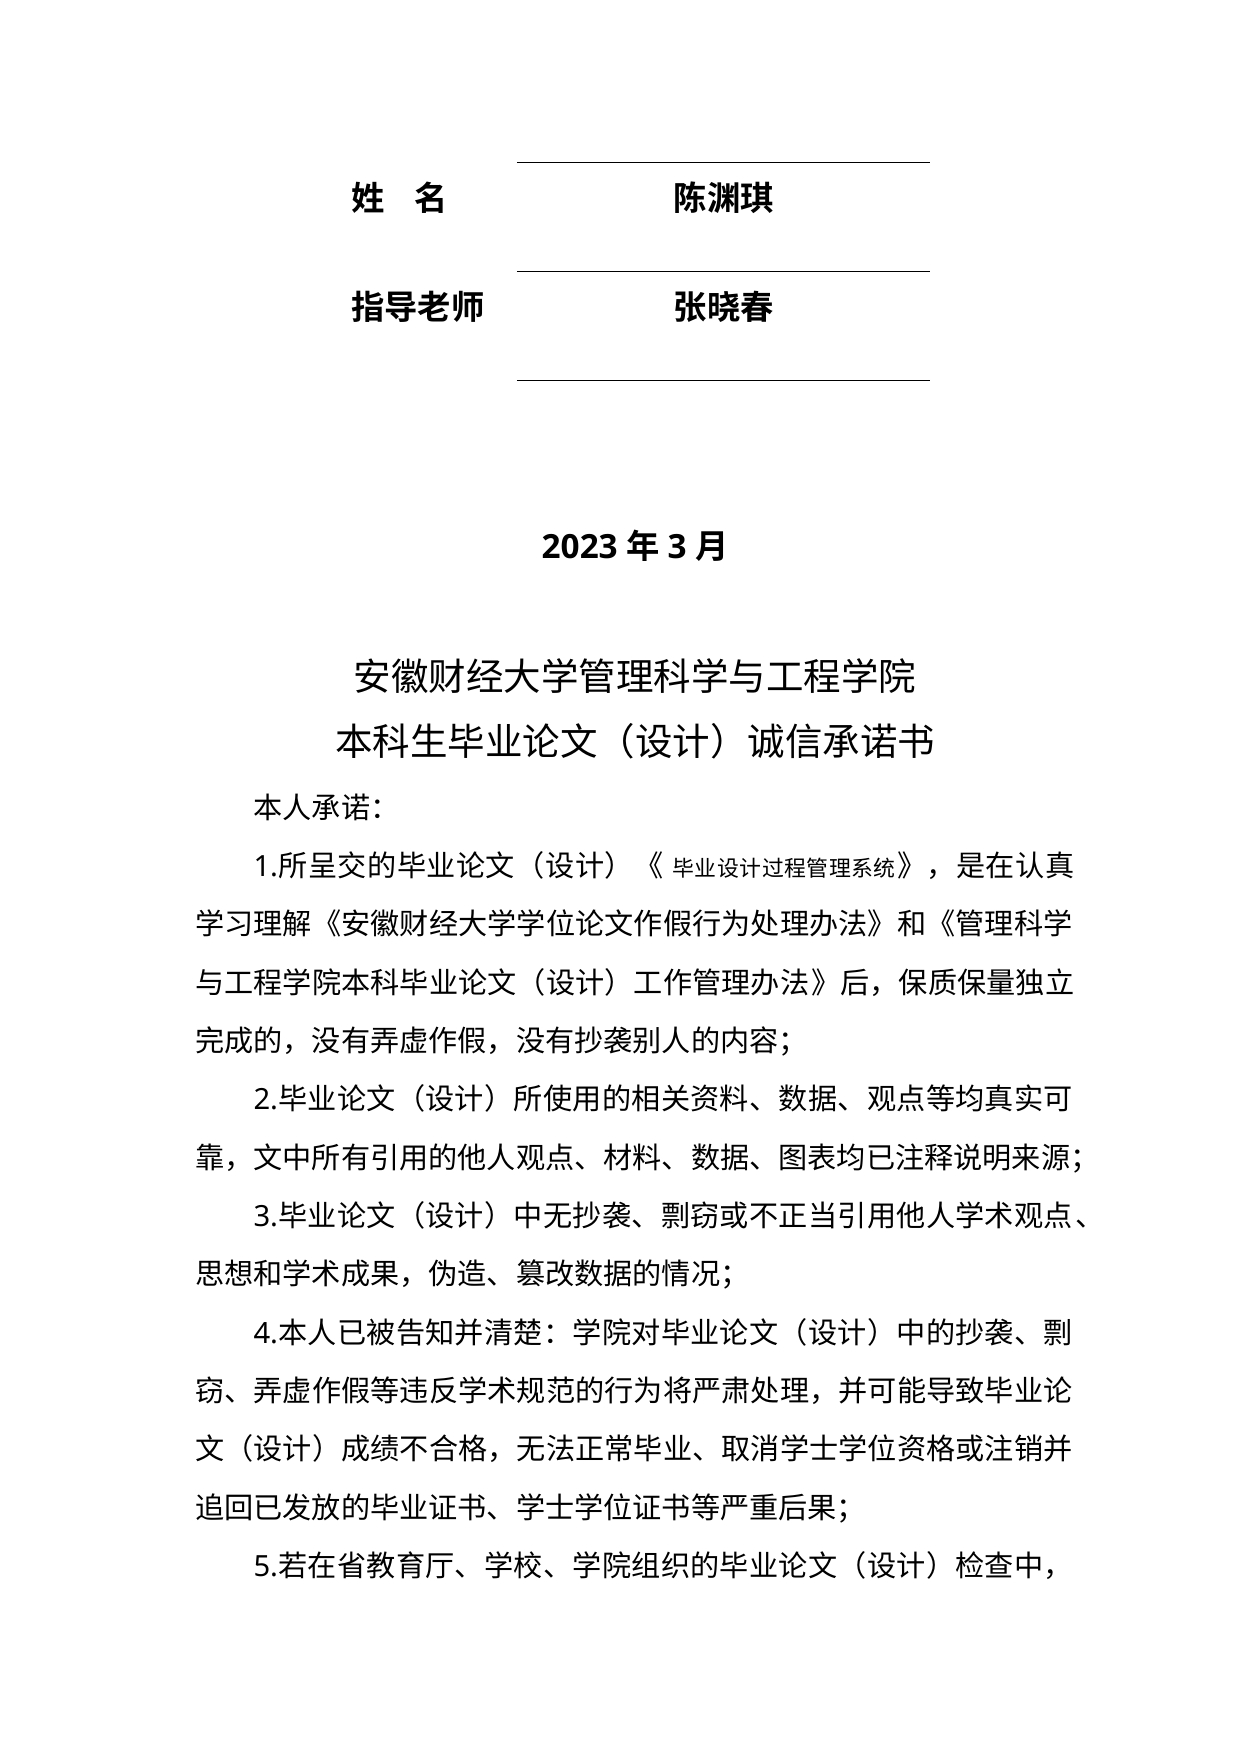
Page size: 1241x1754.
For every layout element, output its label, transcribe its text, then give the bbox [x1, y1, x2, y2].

text 本人承诺： [195, 771, 1075, 830]
text 3.毕业论文（设计）中无抄袭、剽窃或不正当引用他人学术观点、思想和学术成果，伪造、篡改数据的情况； [195, 1180, 1075, 1296]
text 2023 年 3 月 [195, 511, 1075, 576]
table_cell 张晓春 [517, 272, 930, 380]
text 本科生毕业论文（设计）诚信承诺书 [195, 706, 1075, 771]
table_cell 陈渊琪 [517, 163, 930, 271]
table_cell 姓 名 [340, 162, 517, 271]
text 安徽财经大学管理科学与工程学院 [195, 641, 1075, 706]
text 1.所呈交的毕业论文（设计）《 》，是在认真学习理解《安徽财经大学学位论文作假行为处理办法》和《管理科学与工程学院本科毕业论文（设计）工作管理办法》后，保质保量独立完成的，没有弄虚作假，没有抄袭别人的内容； [195, 830, 1075, 1063]
text 2.毕业论文（设计）所使用的相关资料、数据、观点等均真实可靠，文中所有引用的他人观点、材料、数据、图表均已注释说明来源； [195, 1063, 1075, 1180]
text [195, 1530, 1075, 1588]
text 4.本人已被告知并清楚：学院对毕业论文（设计）中的抄袭、剽窃、弄虚作假等违反学术规范的行为将严肃处理，并可能导致毕业论文（设计）成绩不合格，无法正常毕业、取消学士学位资格或注销并追回已发放的毕业证书、学士学位证书等严重后果； [195, 1296, 1075, 1530]
table_cell 指导老师 [340, 271, 517, 380]
